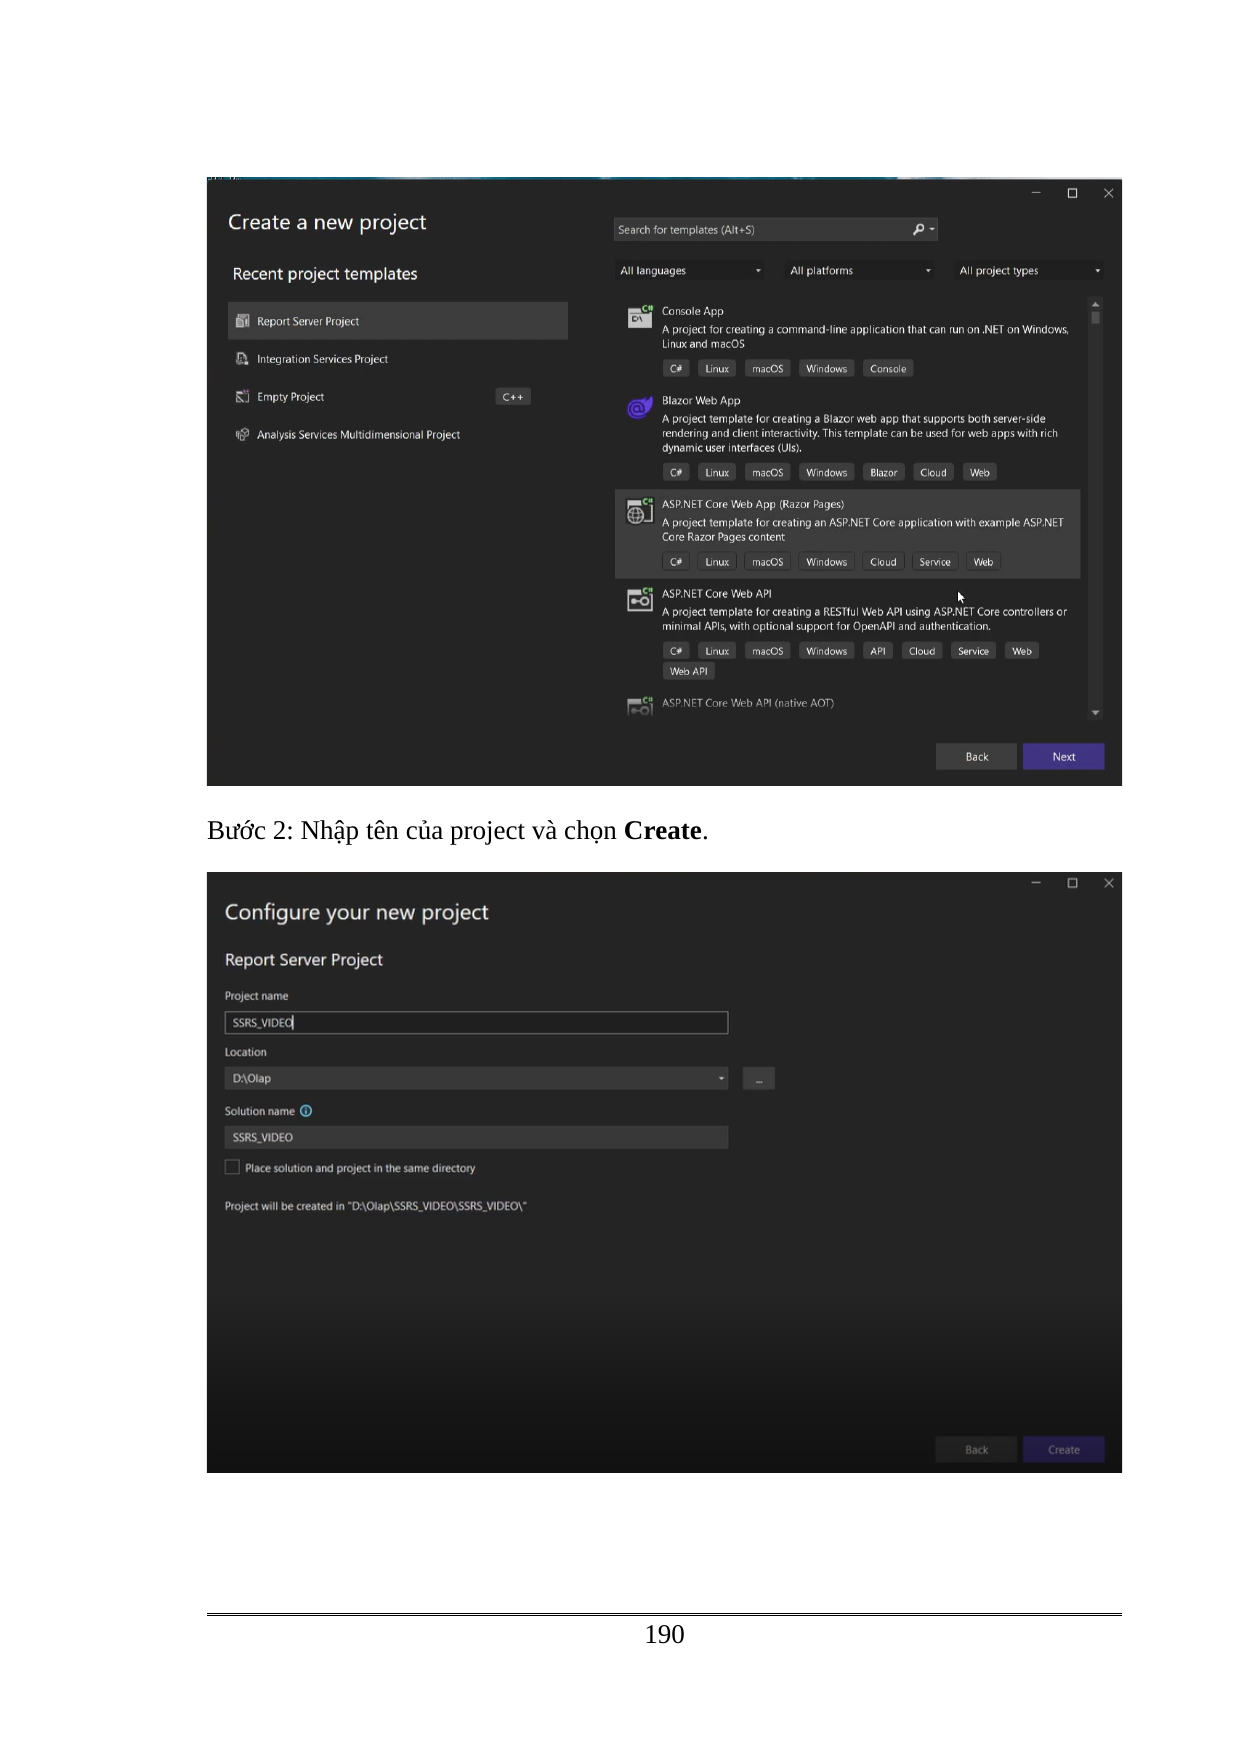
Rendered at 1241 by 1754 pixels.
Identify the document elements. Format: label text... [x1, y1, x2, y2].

text Bước 2: Nhập tên của project và chọn Create. [207, 814, 1122, 845]
picture [206, 177, 1123, 786]
picture [206, 872, 1123, 1473]
